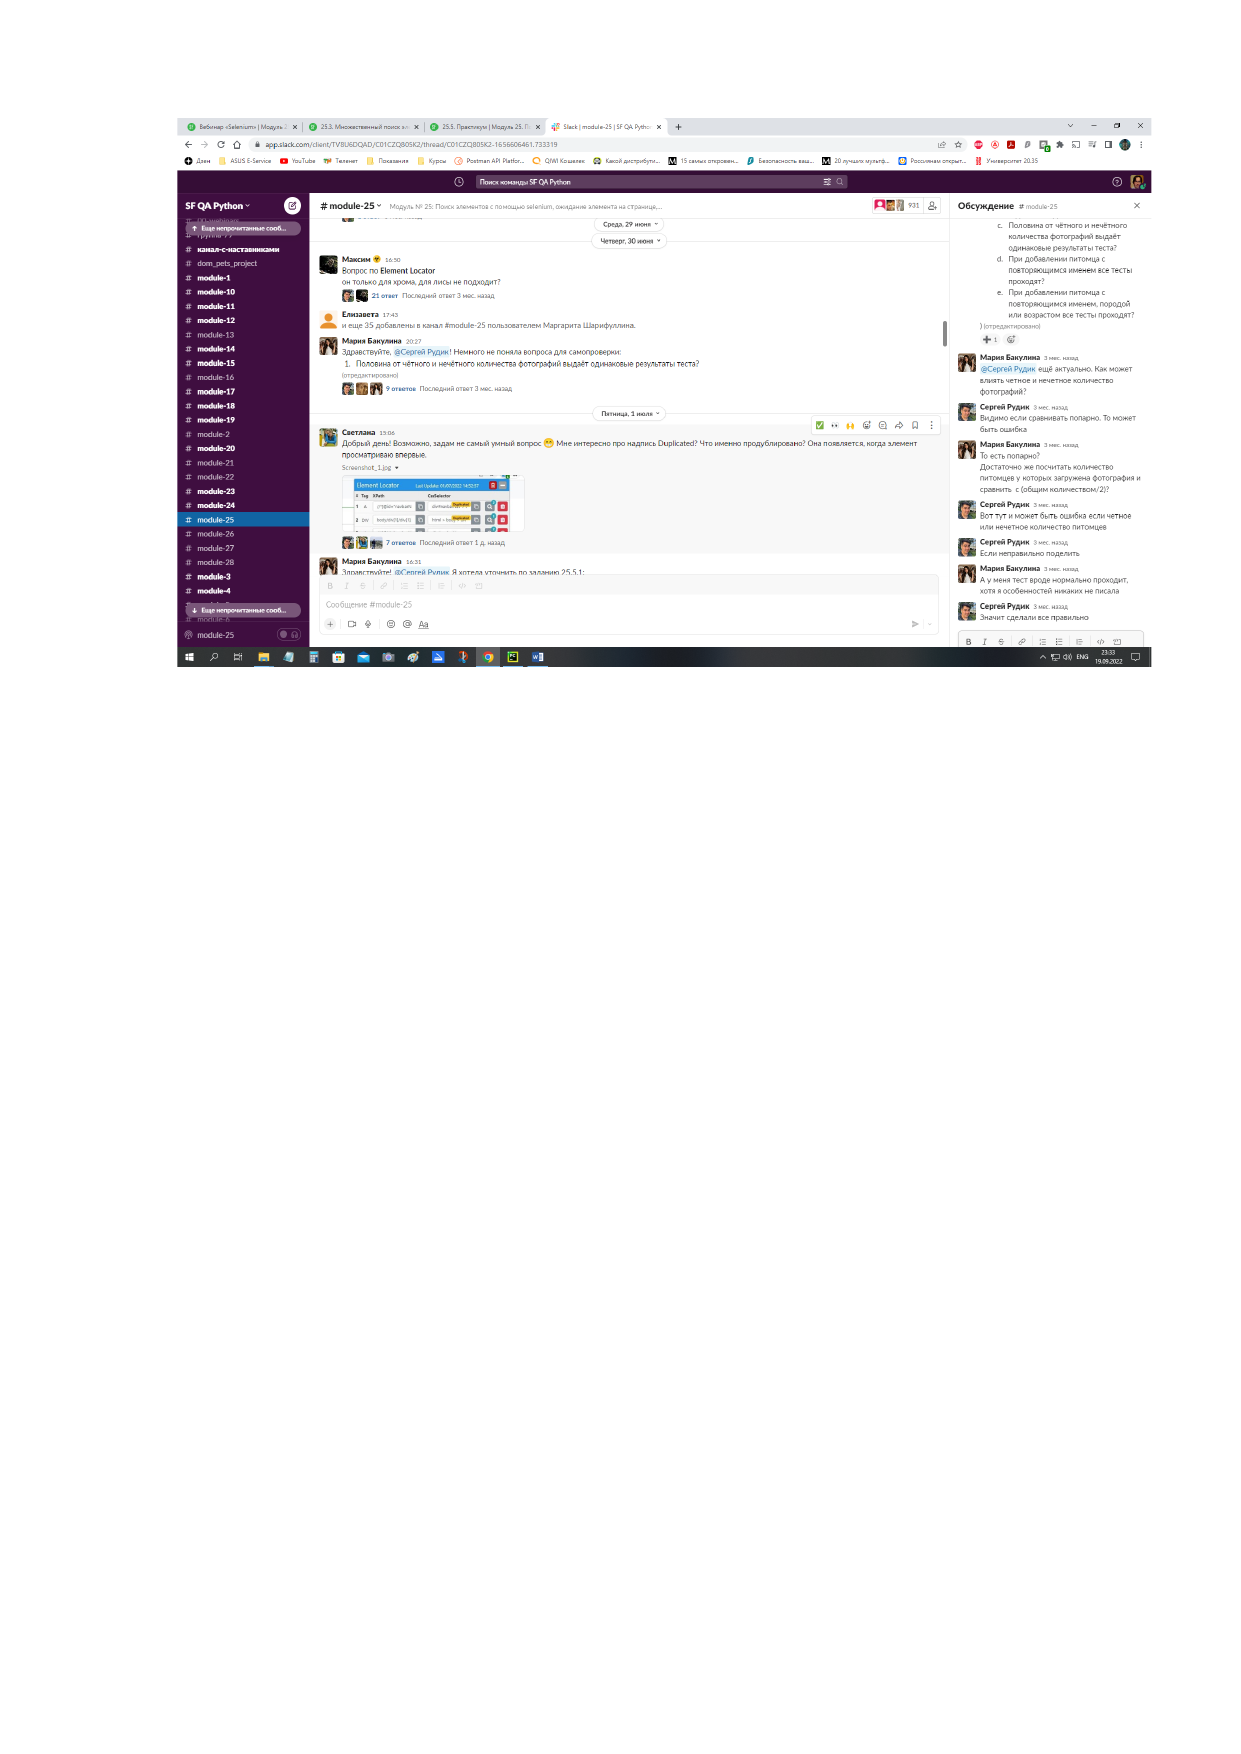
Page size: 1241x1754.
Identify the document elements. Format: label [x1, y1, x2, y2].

picture [177, 118, 1152, 667]
